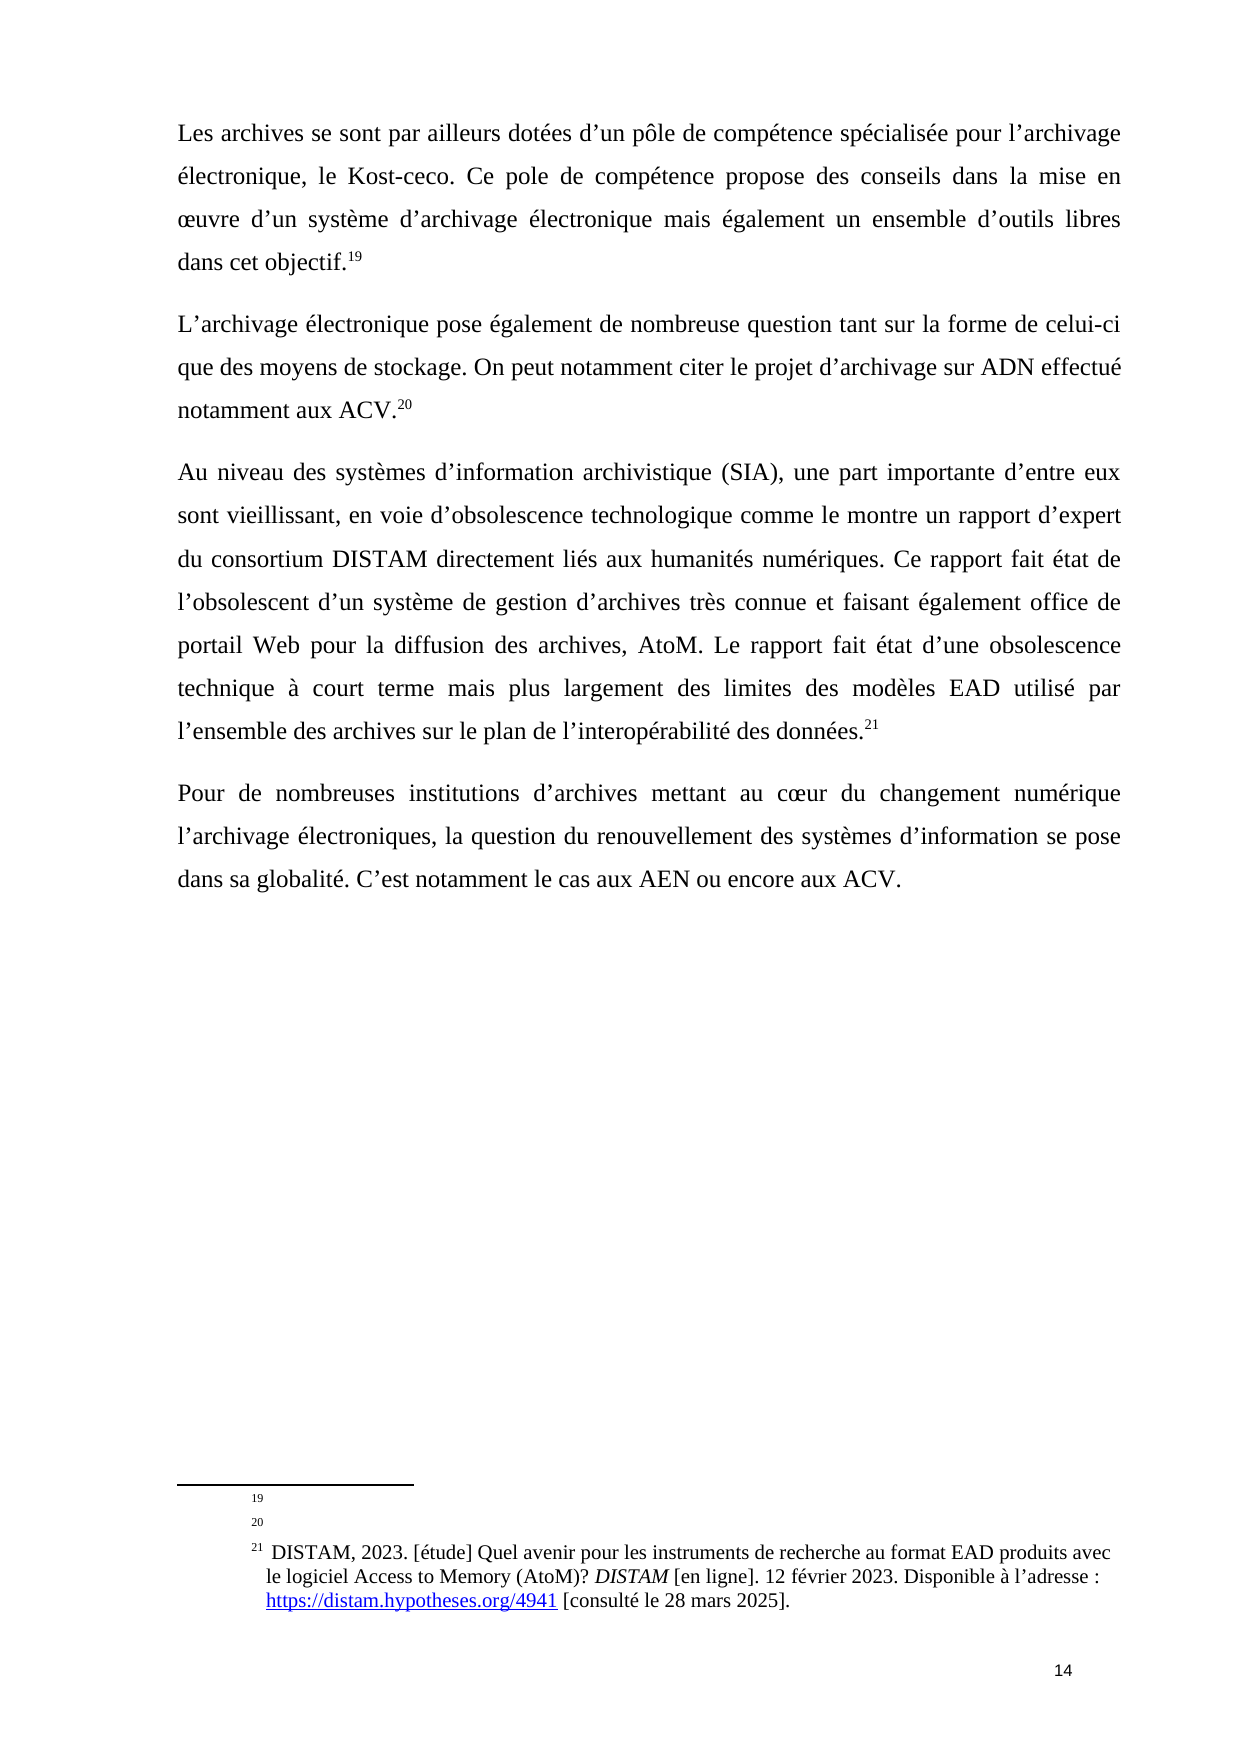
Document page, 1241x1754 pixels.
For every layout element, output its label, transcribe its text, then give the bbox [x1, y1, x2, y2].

text L’archivage électronique pose également de nombreuse question tant sur la forme de celui-ci que des moyens de stockage. On peut notamment citer le projet d’archivage sur ADN effectué notamment aux ACV. [177, 309, 1122, 424]
text Les archives se sont par ailleurs dotées d’un pôle de compétence spécialisée pour l’archivage électronique, le Kost-ceco. Ce pole de compétence propose des conseils dans la mise en œuvre d’un système d’archivage électronique mais également un ensemble d’outils libres dans cet objectif. [177, 118, 1122, 276]
text Au niveau des systèmes d’information archivistique (SIA), une part importante d’entre eux sont vieillissant, en voie d’obsolescence technologique comme le montre un rapport d’expert du consortium DISTAM directement liés aux humanités numériques. Ce rapport fait état de l’obsolescent d’un système de gestion d’archives très connue et faisant également office de portail Web pour la diffusion des archives, AtoM. Le rapport fait état d’une obsolescence technique à court terme mais plus largement des limites des modèles EAD utilisé par l’ensemble des archives sur le plan de l’interopérabilité des données. [177, 457, 1122, 745]
text Pour de nombreuses institutions d’archives mettant au cœur du changement numérique l’archivage électroniques, la question du renouvellement des systèmes d’information se pose dans sa globalité. C’est notamment le cas aux AEN ou encore aux ACV. [177, 778, 1122, 893]
